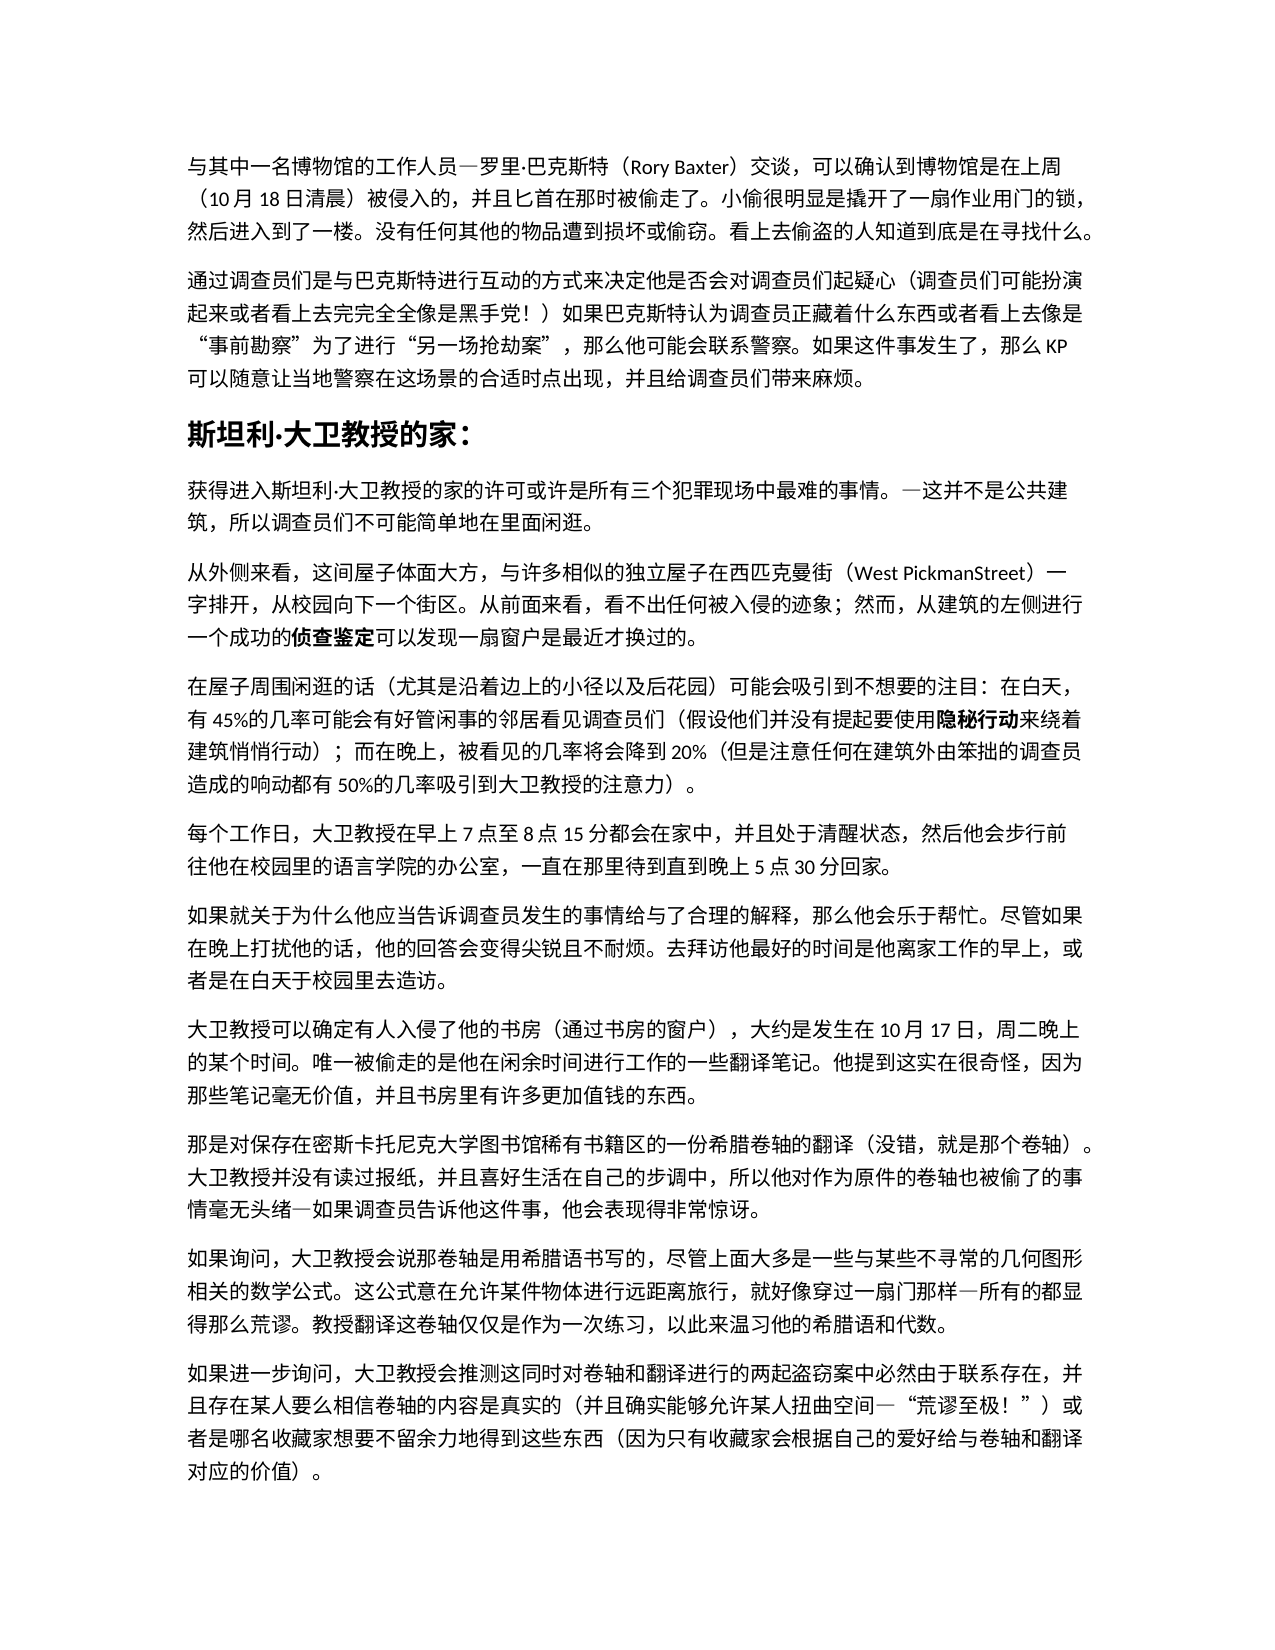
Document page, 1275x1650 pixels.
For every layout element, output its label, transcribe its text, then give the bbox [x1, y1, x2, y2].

text 大卫教授可以确定有人入侵了他的书房（通过书房的窗户），大约是发生在10月17日，周二晚上的某个时间。唯一被偷走的是他在闲余时间进行工作的一些翻译笔记。他提到这实在很奇怪，因为那些笔记毫无价值，并且书房里有许多更加值钱的东西。 [187, 1014, 1087, 1109]
text 从外侧来看，这间屋子体面大方，与许多相似的独立屋子在西匹克曼街（West PickmanStreet）一字排开，从校园向下一个街区。从前面来看，看不出任何被入侵的迹象；然而，从建筑的左侧进行一个成功的侦查鉴定可以发现一扇窗户是最近才换过的。 [187, 556, 1087, 651]
text 通过调查员们是与巴克斯特进行互动的方式来决定他是否会对调查员们起疑心（调查员们可能扮演起来或者看上去完完全全像是黑手党！）如果巴克斯特认为调查员正藏着什么东西或者看上去像是“事前勘察”为了进行“另一场抢劫案”，那么他可能会联系警察。如果这件事发生了，那么KP可以随意让当地警察在这场景的合适时点出现，并且给调查员们带来麻烦。 [187, 264, 1087, 392]
text 与其中一名博物馆的工作人员—罗里·巴克斯特（Rory Baxter）交谈，可以确认到博物馆是在上周（10月18日清晨）被侵入的，并且匕首在那时被偷走了。小偷很明显是撬开了一扇作业用门的锁，然后进入到了一楼。没有任何其他的物品遭到损坏或偷窃。看上去偷盗的人知道到底是在寻找什么。 [187, 150, 1087, 245]
text 斯坦利·大卫教授的家： [187, 412, 1087, 454]
text 如果进一步询问，大卫教授会推测这同时对卷轴和翻译进行的两起盗窃案中必然由于联系存在，并且存在某人要么相信卷轴的内容是真实的（并且确实能够允许某人扭曲空间—“荒谬至极！”）或者是哪名收藏家想要不留余力地得到这些东西（因为只有收藏家会根据自己的爱好给与卷轴和翻译对应的价值）。 [187, 1357, 1087, 1485]
text 如果询问，大卫教授会说那卷轴是用希腊语书写的，尽管上面大多是一些与某些不寻常的几何图形相关的数学公式。这公式意在允许某件物体进行远距离旅行，就好像穿过一扇门那样—所有的都显得那么荒谬。教授翻译这卷轴仅仅是作为一次练习，以此来温习他的希腊语和代数。 [187, 1243, 1087, 1338]
text 那是对保存在密斯卡托尼克大学图书馆稀有书籍区的一份希腊卷轴的翻译（没错，就是那个卷轴）。大卫教授并没有读过报纸，并且喜好生活在自己的步调中，所以他对作为原件的卷轴也被偷了的事情毫无头绪—如果调查员告诉他这件事，他会表现得非常惊讶。 [187, 1128, 1087, 1223]
text 获得进入斯坦利·大卫教授的家的许可或许是所有三个犯罪现场中最难的事情。—这并不是公共建筑，所以调查员们不可能简单地在里面闲逛。 [187, 474, 1087, 537]
text 在屋子周围闲逛的话（尤其是沿着边上的小径以及后花园）可能会吸引到不想要的注目：在白天，有45%的几率可能会有好管闲事的邻居看见调查员们（假设他们并没有提起要使用隐秘行动来绕着建筑悄悄行动）；而在晚上，被看见的几率将会降到20%（但是注意任何在建筑外由笨拙的调查员造成的响动都有50%的几率吸引到大卫教授的注意力）。 [187, 670, 1087, 798]
text 如果就关于为什么他应当告诉调查员发生的事情给与了合理的解释，那么他会乐于帮忙。尽管如果在晚上打扰他的话，他的回答会变得尖锐且不耐烦。去拜访他最好的时间是他离家工作的早上，或者是在白天于校园里去造访。 [187, 899, 1087, 994]
text 每个工作日，大卫教授在早上7点至8点15分都会在家中，并且处于清醒状态，然后他会步行前往他在校园里的语言学院的办公室，一直在那里待到直到晚上5点30分回家。 [187, 817, 1087, 880]
